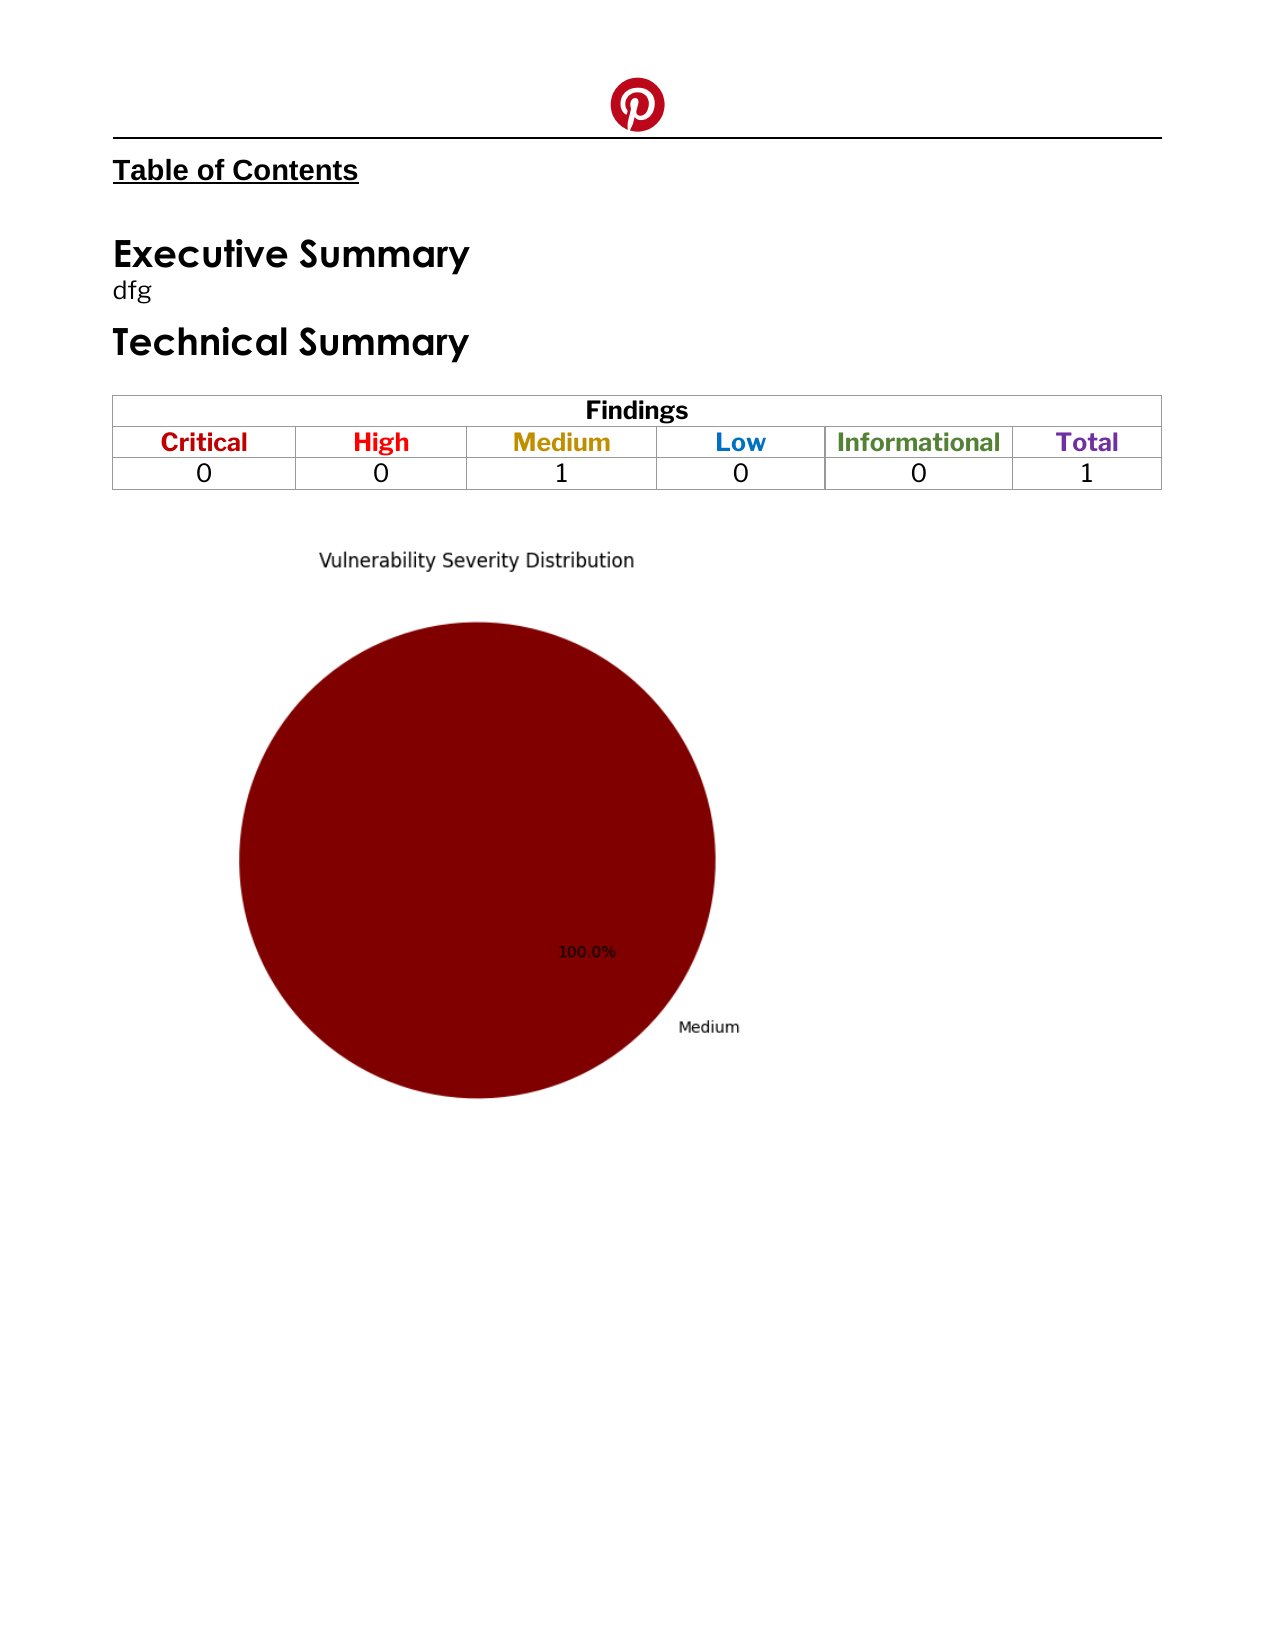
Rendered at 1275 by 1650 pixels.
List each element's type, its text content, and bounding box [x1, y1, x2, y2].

table_header Findings [113, 396, 1161, 426]
table_cell Informational [826, 427, 1012, 457]
table_cell Critical [113, 427, 295, 457]
text dfg [112, 275, 1162, 306]
table_cell 1 [467, 458, 656, 488]
table_cell High [296, 427, 466, 457]
table_cell 1 [1013, 458, 1161, 488]
subtitle Executive Summary [112, 229, 1162, 275]
table_cell Total [1013, 427, 1161, 457]
picture [131, 520, 807, 1195]
table_cell Low [657, 427, 824, 457]
subtitle Technical Summary [112, 318, 1162, 364]
table_cell 0 [826, 458, 1012, 488]
table_cell Medium [467, 427, 656, 457]
table_cell 0 [113, 458, 295, 488]
table_cell 0 [657, 458, 824, 488]
picture [607, 75, 668, 135]
text Table of Contents [112, 153, 1162, 186]
table_cell 0 [296, 458, 466, 488]
